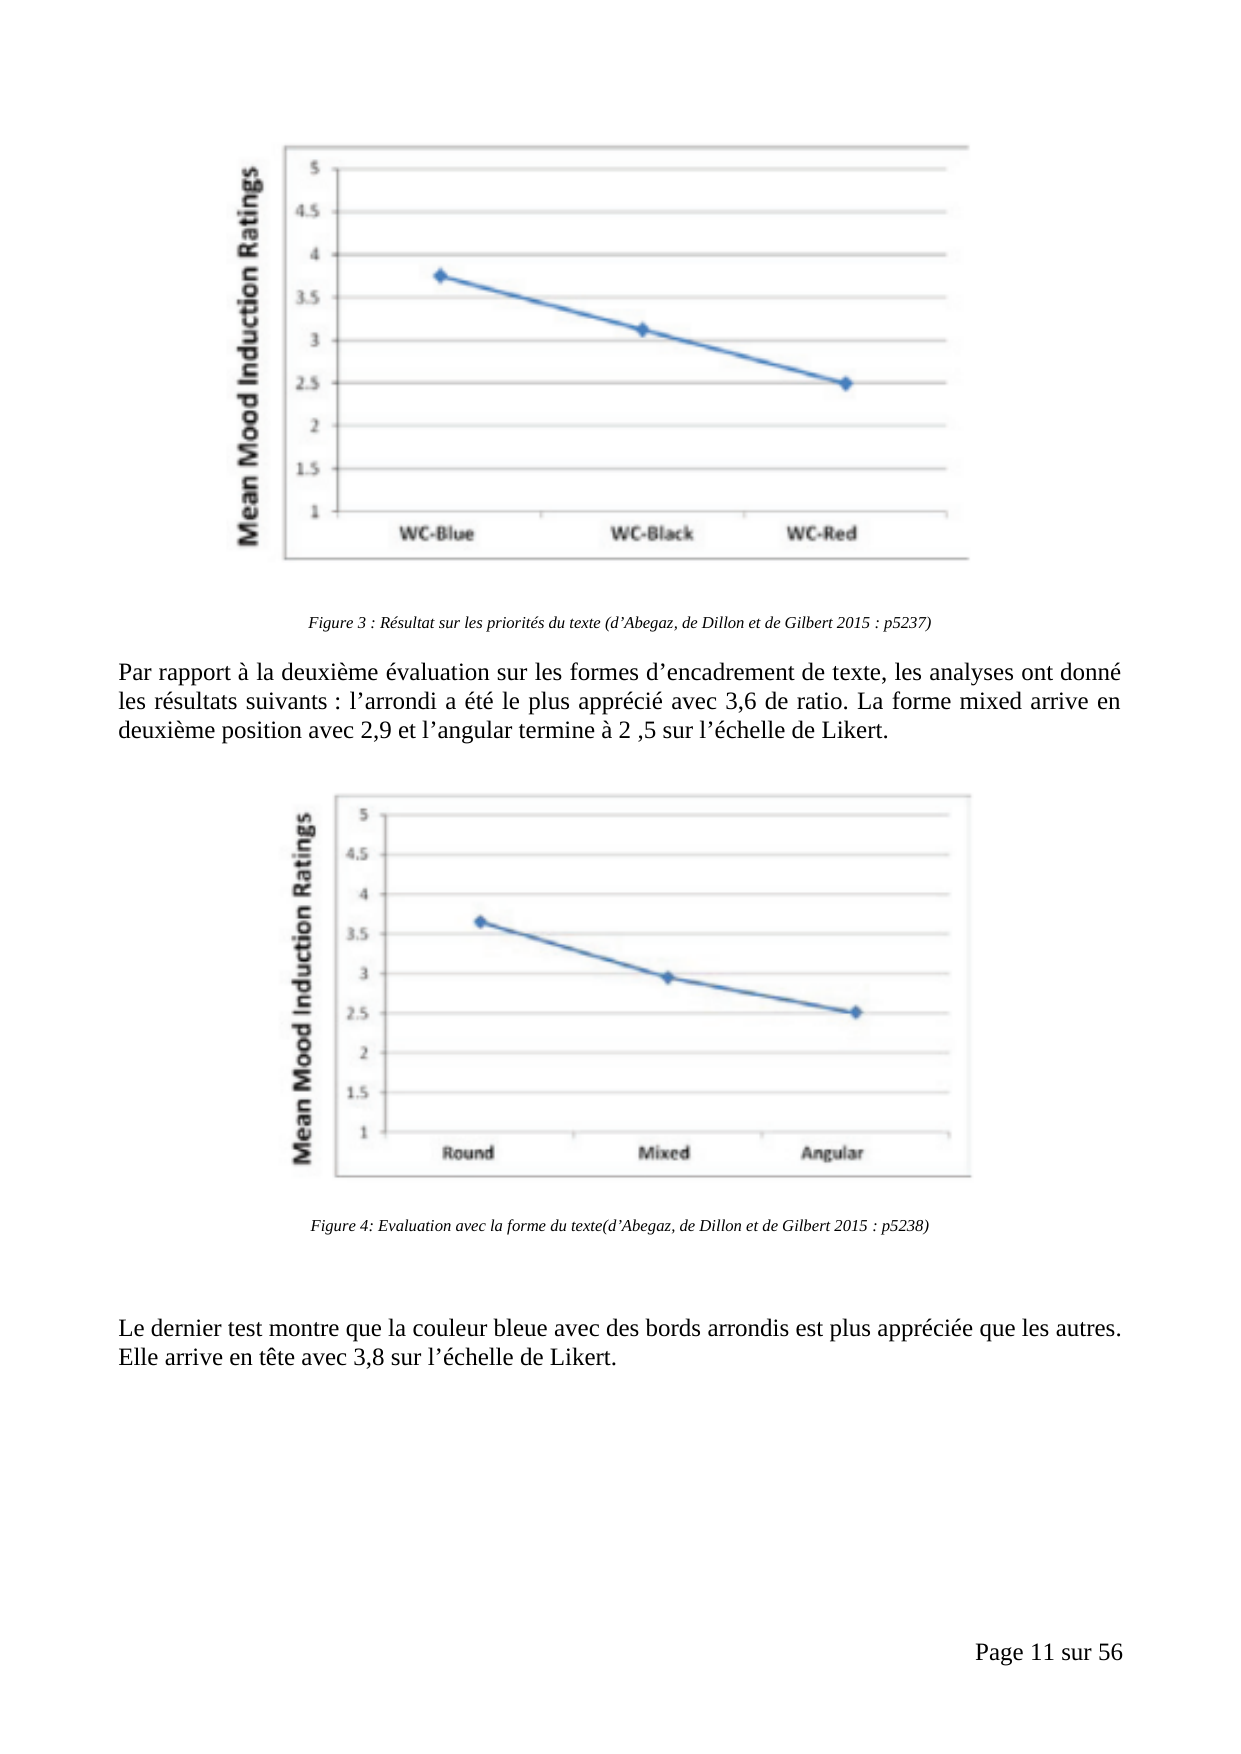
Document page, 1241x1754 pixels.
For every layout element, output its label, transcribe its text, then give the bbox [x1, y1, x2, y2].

text Le dernier test montre que la couleur bleue avec des bords arrondis est plus appréciée que les autres. Elle arrive en tête avec 3,8 sur l’échelle de Likert. [118, 1313, 1123, 1371]
text Figure 4: Evaluation avec la forme du texte(d’Abegaz, de Dillon et de Gilbert 2015 : p5238) [118, 1216, 1123, 1235]
picture [226, 132, 1015, 589]
text Figure 3 : Résultat sur les priorités du texte (d’Abegaz, de Dillon et de Gilbert 2015 : p5237) [118, 613, 1123, 632]
picture [262, 768, 978, 1191]
text Par rapport à la deuxième évaluation sur les formes d’encadrement de texte, les analyses ont donné les résultats suivants : l’arrondi a été le plus apprécié avec 3,6 de ratio. La forme mixed arrive en deuxième position avec 2,9 et l’angular termine à 2 ,5 sur l’échelle de Likert. [118, 657, 1123, 743]
